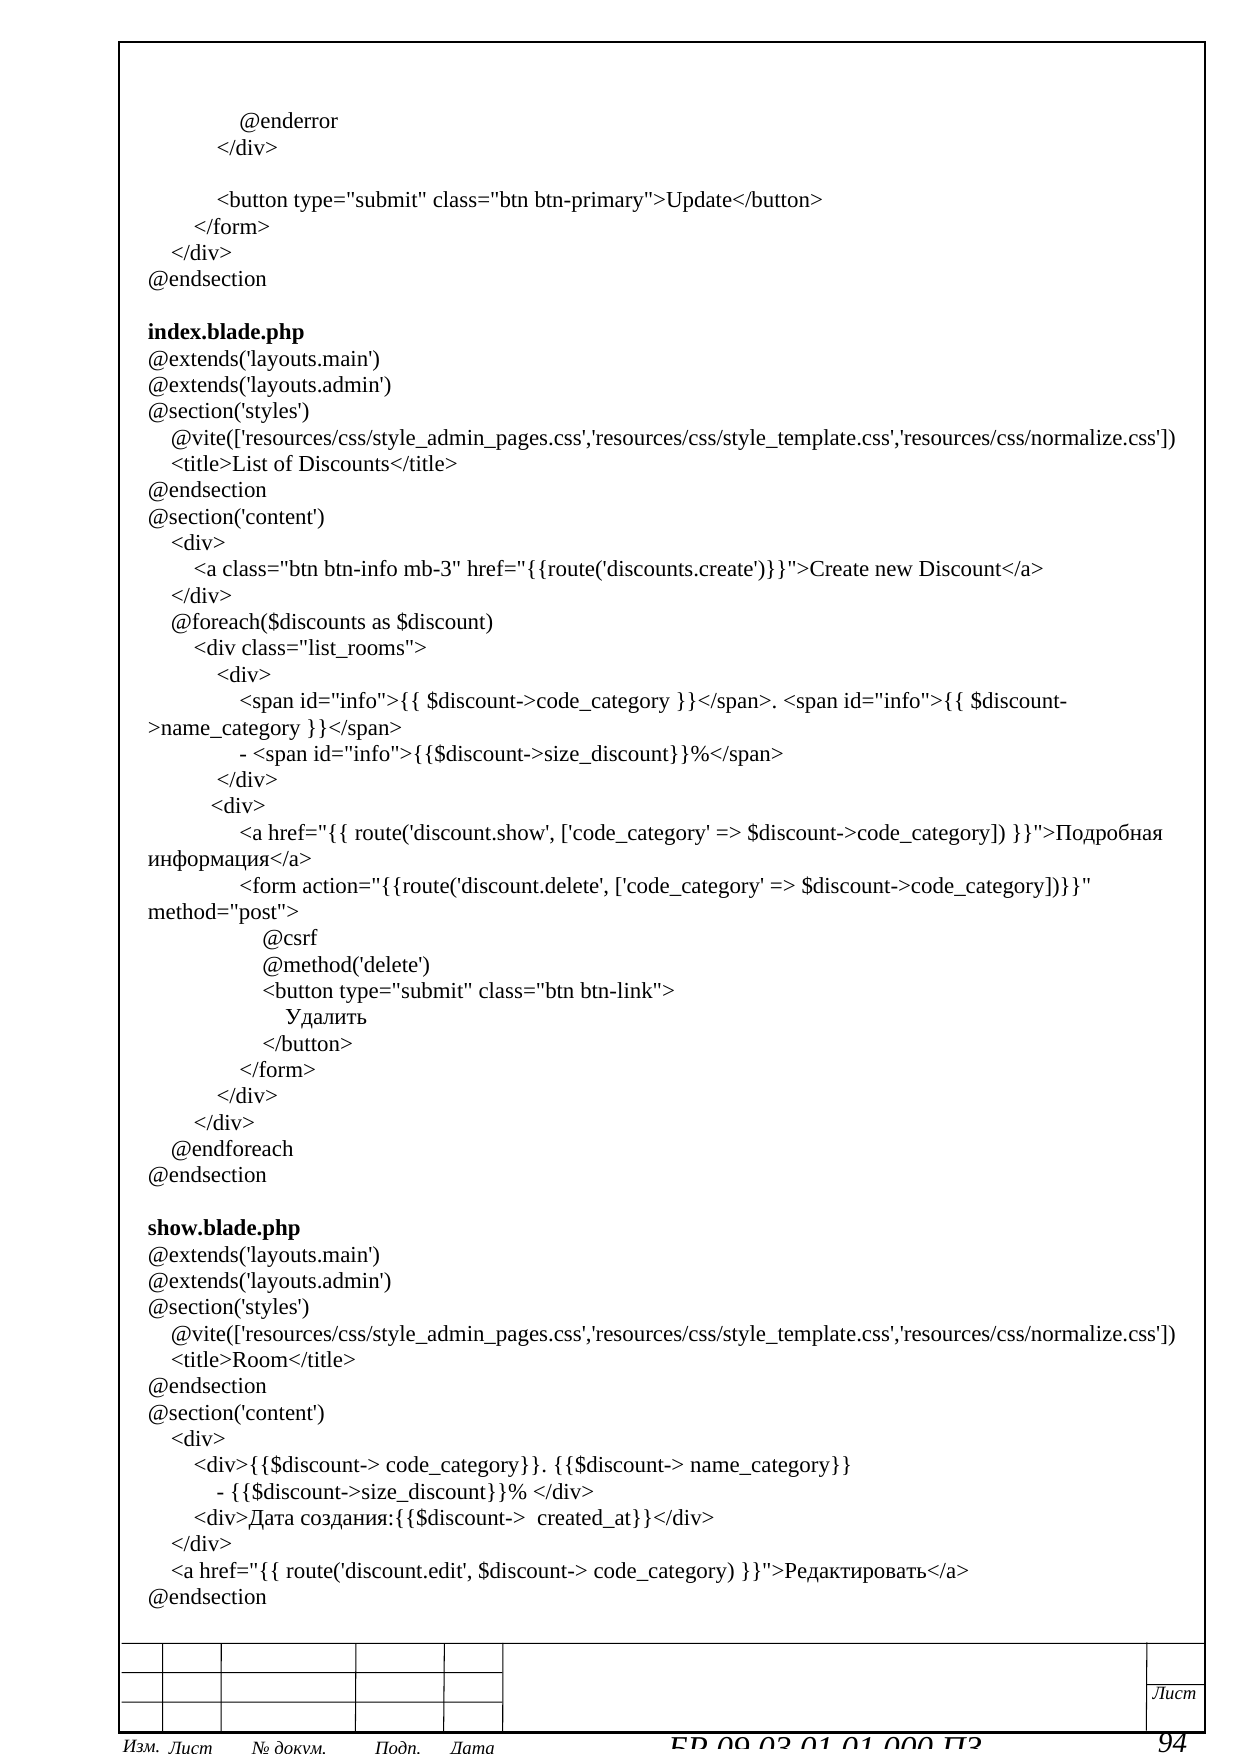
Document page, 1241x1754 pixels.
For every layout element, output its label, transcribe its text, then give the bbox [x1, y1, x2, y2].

text <a href="{{ route('discount.show', ['code_category' => $discount->code_category]) }}">Подробная информация</a> [148, 819, 1181, 872]
text @vite(['resources/css/style_admin_pages.css','resources/css/style_template.css','resources/css/normalize.css']) [148, 1320, 1181, 1346]
text @endsection [148, 1583, 1181, 1609]
text @endsection [148, 1162, 1181, 1188]
text @extends('layouts.admin') [148, 371, 1181, 397]
text </div> [148, 1109, 1181, 1135]
text - {{$discount->size_discount}}% </div> [148, 1478, 1181, 1504]
text <div> [148, 793, 1181, 819]
text </div> [148, 1082, 1181, 1109]
text @vite(['resources/css/style_admin_pages.css','resources/css/style_template.css','resources/css/normalize.css']) [148, 424, 1181, 450]
text </div> [148, 582, 1181, 608]
text <div> [148, 529, 1181, 555]
text <title>List of Discounts</title> [148, 450, 1181, 476]
text @enderror [148, 107, 1181, 134]
text </form> [148, 1056, 1181, 1082]
text <button type="submit" class="btn btn-primary">Update</button> [148, 186, 1181, 213]
text @endsection [148, 266, 1181, 292]
text @method('delete') [148, 951, 1181, 977]
text index.blade.php [148, 318, 1181, 344]
text <a class="btn btn-info mb-3" href="{{route('discounts.create')}}">Create new Discount</a> [148, 555, 1181, 582]
text </button> [148, 1030, 1181, 1056]
text @extends('layouts.admin') [148, 1267, 1181, 1293]
text <span id="info">{{ $discount->code_category }}</span>. <span id="info">{{ $discount->name_category }}</span> [148, 687, 1181, 740]
text <div>{{$discount-> code_category}}. {{$discount-> name_category}} [148, 1451, 1181, 1478]
text <a href="{{ route('discount.edit', $discount-> code_category) }}">Редактировать</a> [148, 1557, 1181, 1583]
text @section('content') [148, 1399, 1181, 1425]
text @endsection [148, 1372, 1181, 1399]
text <button type="submit" class="btn btn-link"> [148, 977, 1181, 1003]
text @section('styles') [148, 397, 1181, 424]
text </form> [148, 213, 1181, 239]
text @section('content') [148, 503, 1181, 529]
text <title>Room</title> [148, 1346, 1181, 1372]
text @endsection [148, 476, 1181, 503]
text <div>Дата создания:{{$discount-> created_at}}</div> [148, 1504, 1181, 1531]
text </div> [148, 1531, 1181, 1557]
text show.blade.php [148, 1214, 1181, 1241]
text Удалить [148, 1003, 1181, 1030]
text - <span id="info">{{$discount->size_discount}}%</span> [148, 740, 1181, 766]
text <div class="list_rooms"> [148, 634, 1181, 661]
text @csrf [148, 924, 1181, 951]
text @extends('layouts.main') [148, 344, 1181, 371]
text </div> [148, 766, 1181, 793]
text <form action="{{route('discount.delete', ['code_category' => $discount->code_category])}}" method="post"> [148, 872, 1181, 924]
text @foreach($discounts as $discount) [148, 608, 1181, 634]
text </div> [148, 134, 1181, 160]
text @extends('layouts.main') [148, 1241, 1181, 1267]
text </div> [148, 239, 1181, 266]
text <div> [148, 1425, 1181, 1451]
text <div> [148, 661, 1181, 687]
text @section('styles') [148, 1293, 1181, 1320]
text @endforeach [148, 1135, 1181, 1162]
